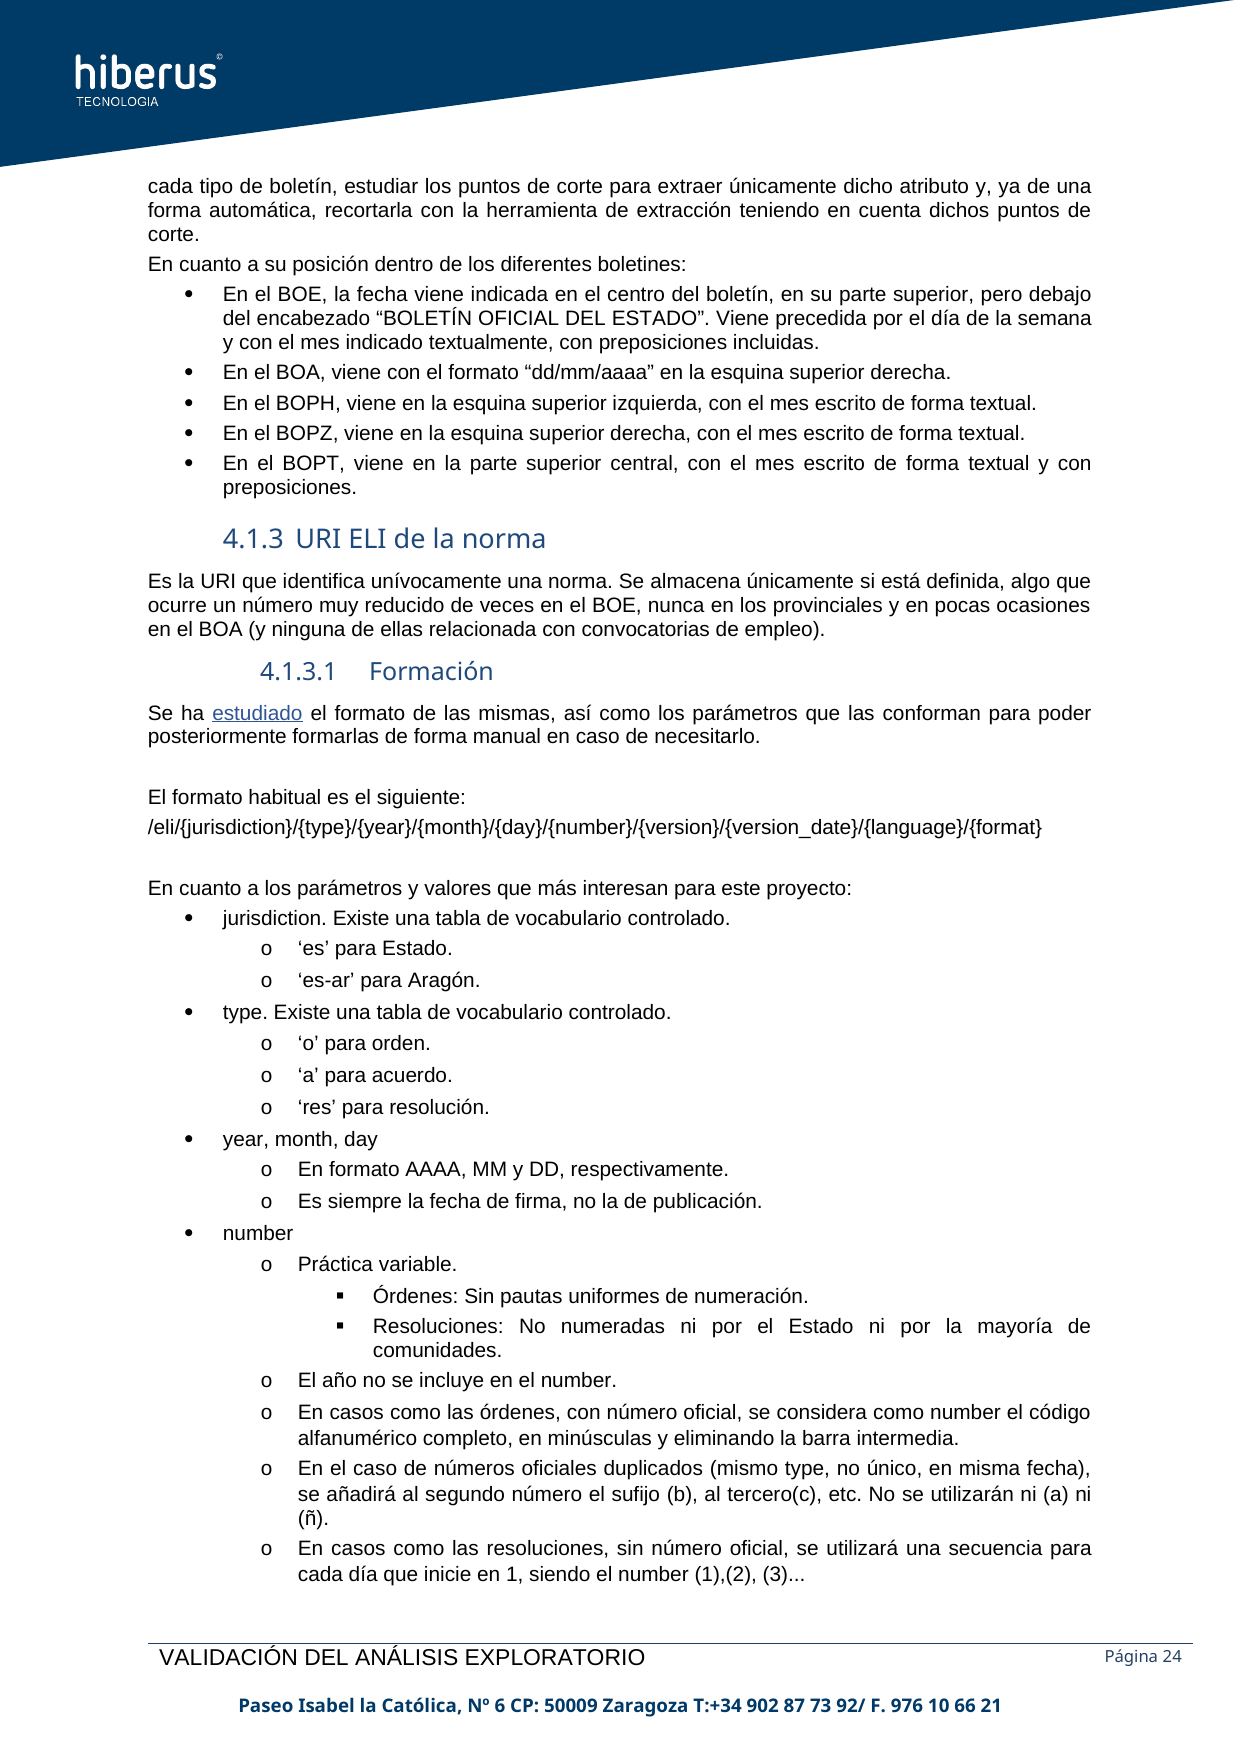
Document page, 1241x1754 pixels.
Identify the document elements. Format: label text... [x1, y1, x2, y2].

picture [62, 50, 231, 109]
subtitle Formación [260, 654, 1092, 688]
list ‘es-ar’ para Aragón. [260, 968, 1092, 994]
list Órdenes: Sin pautas uniformes de numeración. [335, 1283, 1092, 1307]
list ‘a’ para acuerdo. [260, 1062, 1092, 1088]
list En casos como las resoluciones, sin número oficial, se utilizará una secuencia para cada día que inicie en 1, siendo el number (1),(2), (3)... [260, 1536, 1092, 1586]
list ‘es’ para Estado. [260, 936, 1092, 962]
subtitle URI ELI de la norma [223, 520, 1092, 557]
list ‘res’ para resolución. [260, 1094, 1092, 1120]
list En el BOA, viene con el formato “dd/mm/aaaa” en la esquina superior derecha. [185, 360, 1092, 384]
list Es siempre la fecha de firma, no la de publicación. [260, 1189, 1092, 1215]
text Es la URI que identifica unívocamente una norma. Se almacena únicamente si está definida, algo que ocurre un número muy reducido de veces en el BOE, nunca en los provinciales y en pocas ocasiones en el BOA (y ninguna de ellas relacionada con convocatorias de empleo). [148, 569, 1092, 641]
list En formato AAAA, MM y DD, respectivamente. [260, 1157, 1092, 1183]
list Resoluciones: No numeradas ni por el Estado ni por la mayoría de comunidades. [335, 1314, 1092, 1362]
list En el BOPH, viene en la esquina superior izquierda, con el mes escrito de forma textual. [185, 391, 1092, 414]
list number [185, 1221, 1092, 1245]
text Se ha estudiado el formato de las mismas, así como los parámetros que las conforman para poder posteriormente formarlas de forma manual en caso de necesitarlo. [148, 700, 1092, 748]
list En casos como las órdenes, con número oficial, se considera como number el código alfanumérico completo, en minúsculas y eliminando la barra intermedia. [260, 1400, 1092, 1450]
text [148, 174, 1092, 246]
text En cuanto a los parámetros y valores que más interesan para este proyecto: [148, 875, 1092, 899]
list type. Existe una tabla de vocabulario controlado. [185, 1000, 1092, 1024]
list Práctica variable. [260, 1251, 1092, 1277]
list En el BOPT, viene en la parte superior central, con el mes escrito de forma textual y con preposiciones. [185, 451, 1092, 499]
text En cuanto a su posición dentro de los diferentes boletines: [148, 252, 1092, 276]
list En el BOPZ, viene en la esquina superior derecha, con el mes escrito de forma textual. [185, 421, 1092, 445]
text El formato habitual es el siguiente: [148, 785, 1092, 809]
list year, month, day [185, 1127, 1092, 1151]
list ‘o’ para orden. [260, 1030, 1092, 1056]
text /eli/{jurisdiction}/{type}/{year}/{month}/{day}/{number}/{version}/{version_date}/{language}/{format} [148, 815, 1092, 839]
list jurisdiction. Existe una tabla de vocabulario controlado. [185, 906, 1092, 929]
list En el caso de números oficiales duplicados (mismo type, no único, en misma fecha), se añadirá al segundo número el sufijo (b), al tercero(c), etc. No se utilizarán ni (a) ni (ñ). [260, 1456, 1092, 1530]
list El año no se incluye en el number. [260, 1368, 1092, 1394]
list En el BOE, la fecha viene indicada en el centro del boletín, en su parte superior, pero debajo del encabezado “BOLETÍN OFICIAL DEL ESTADO”. Viene precedida por el día de la semana y con el mes indicado textualmente, con preposiciones incluidas. [185, 282, 1092, 354]
